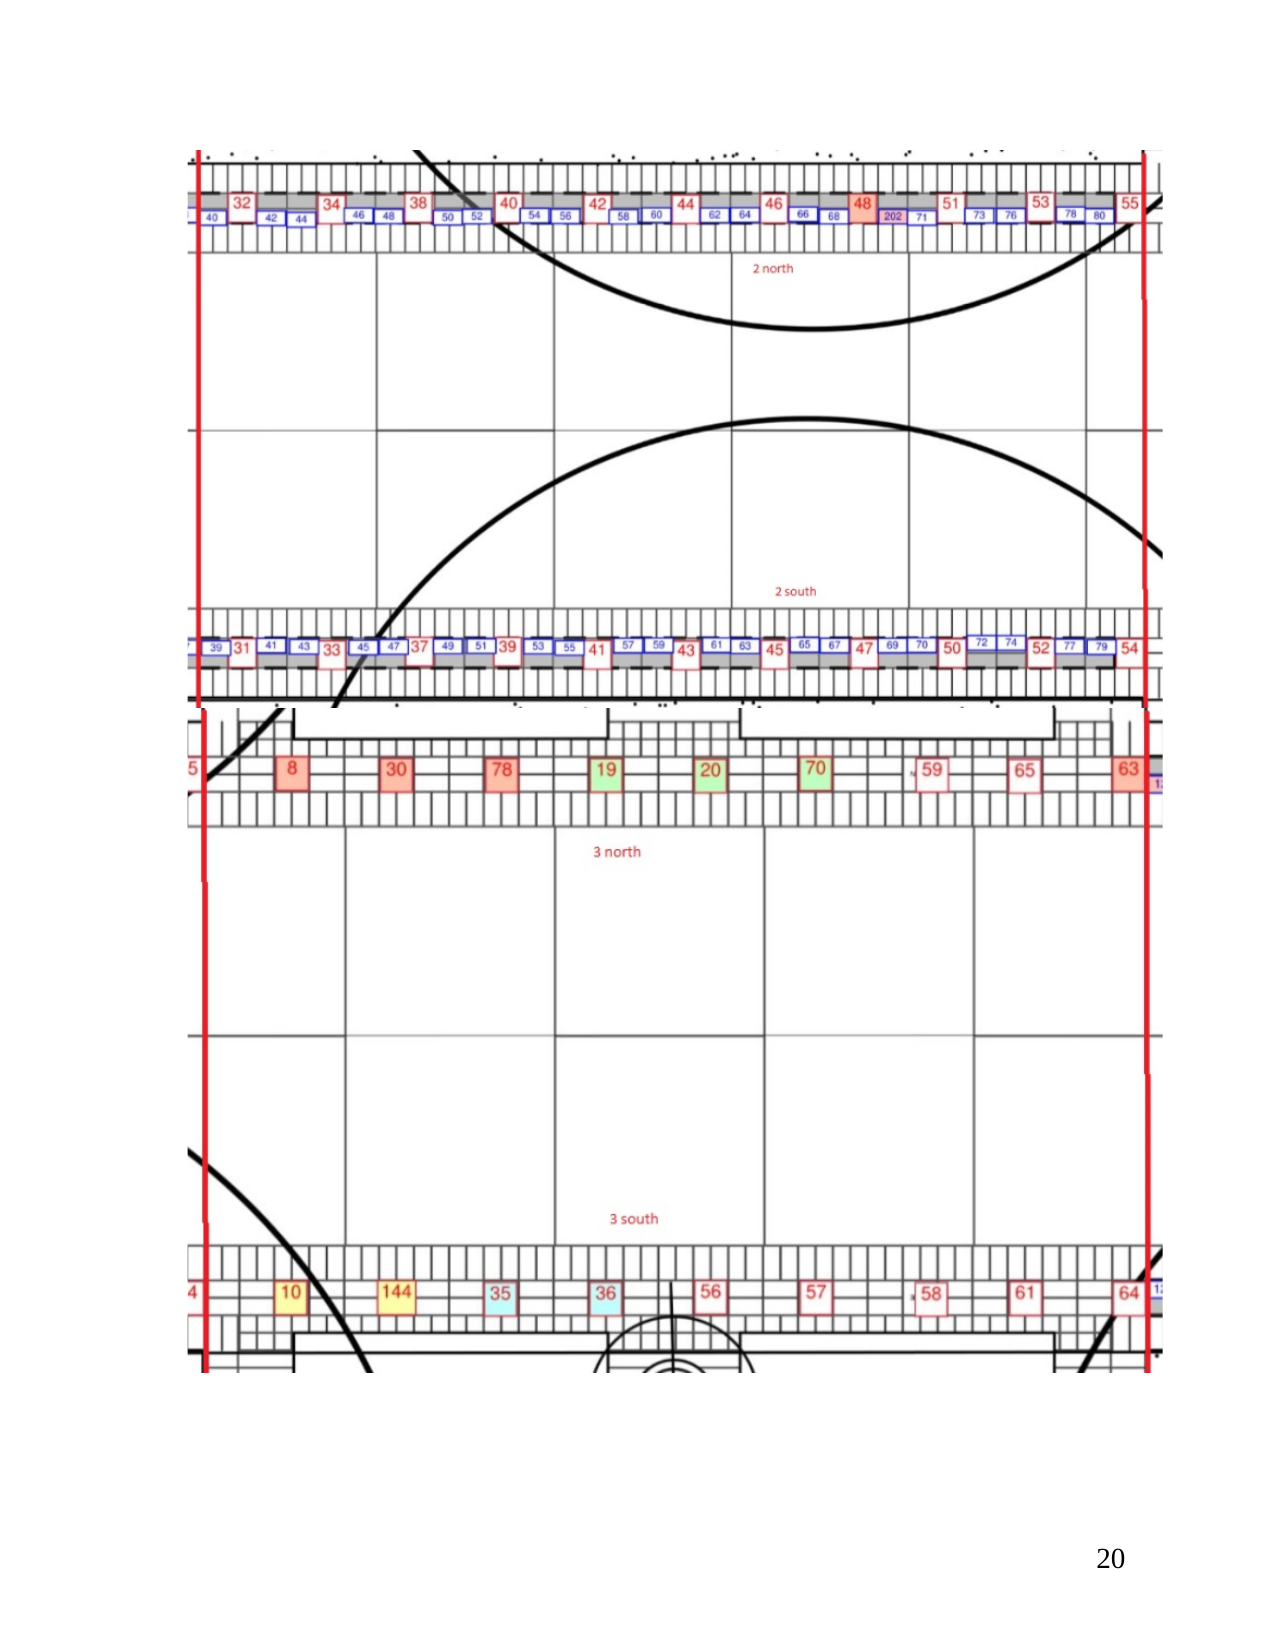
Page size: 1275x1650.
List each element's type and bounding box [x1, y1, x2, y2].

picture [187, 150, 1163, 1373]
